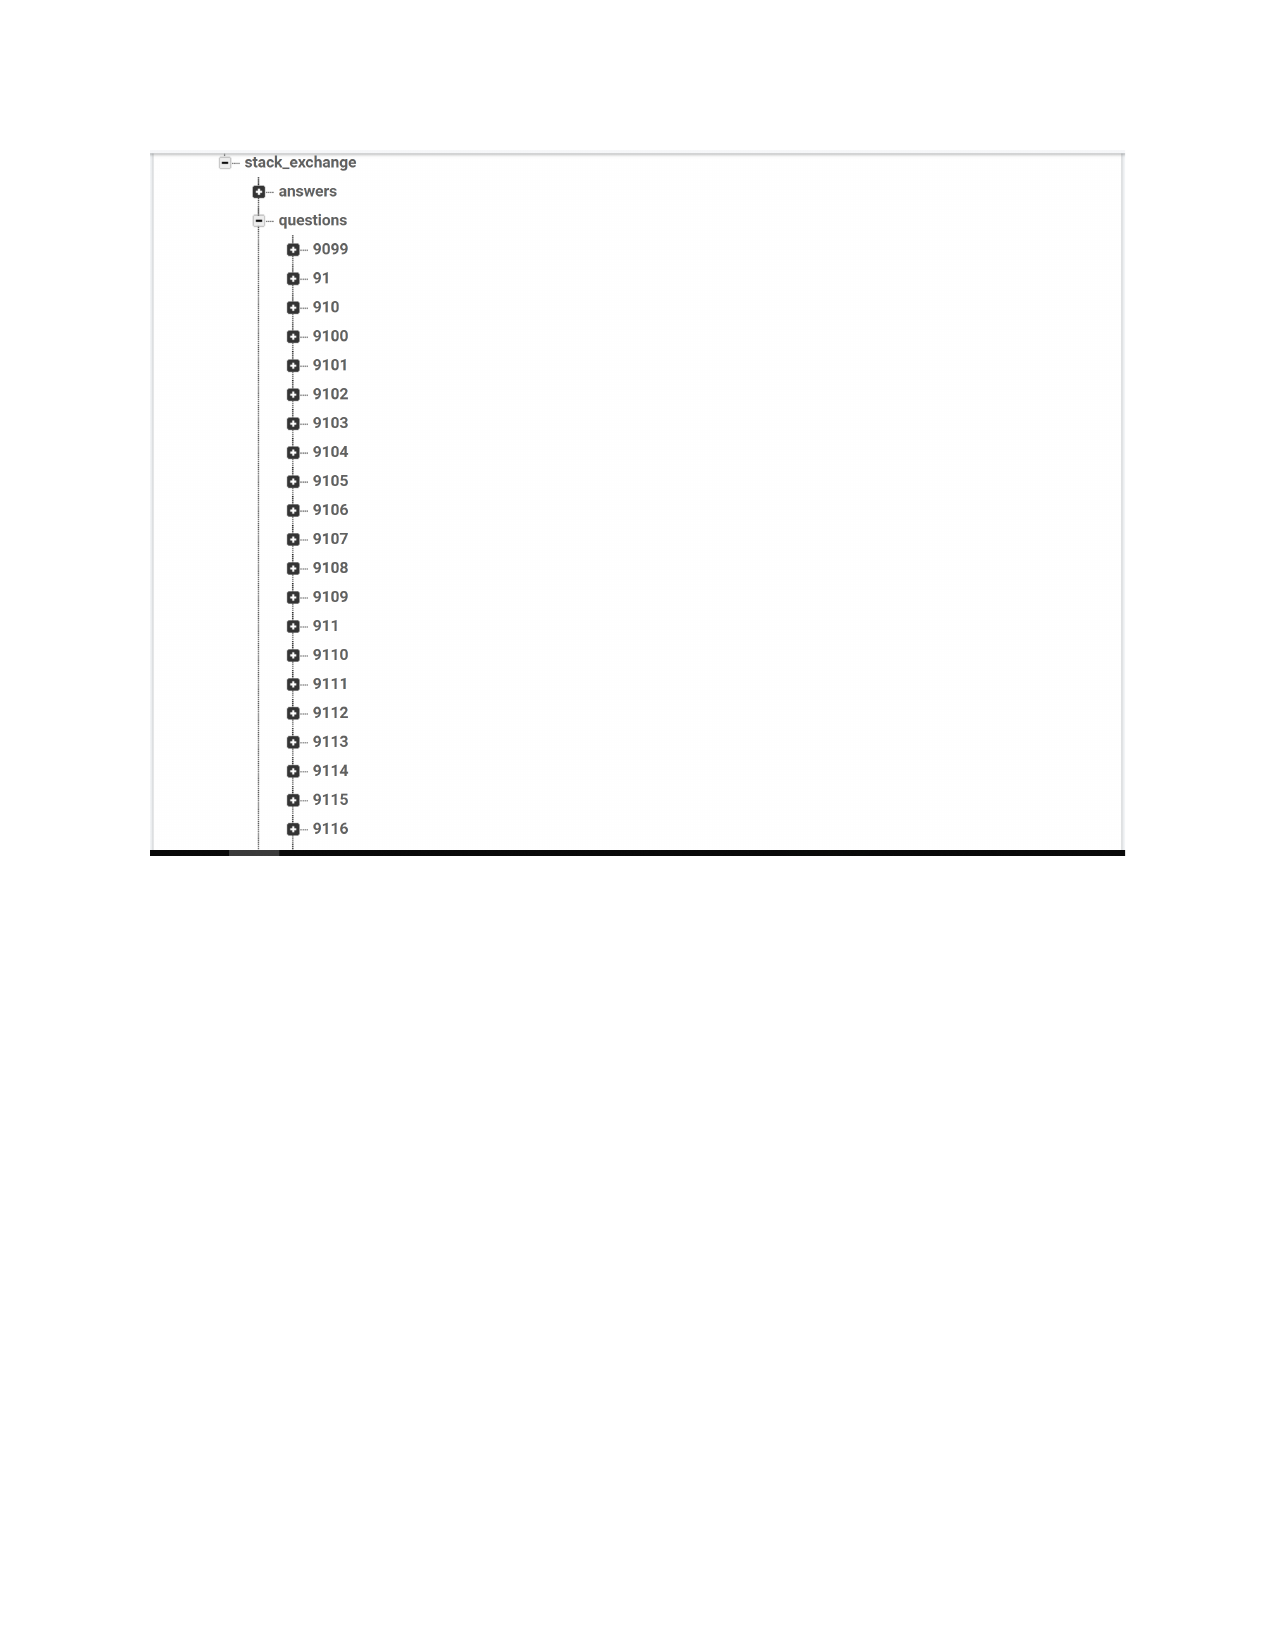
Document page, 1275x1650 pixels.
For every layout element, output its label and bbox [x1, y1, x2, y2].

picture [150, 150, 1125, 856]
